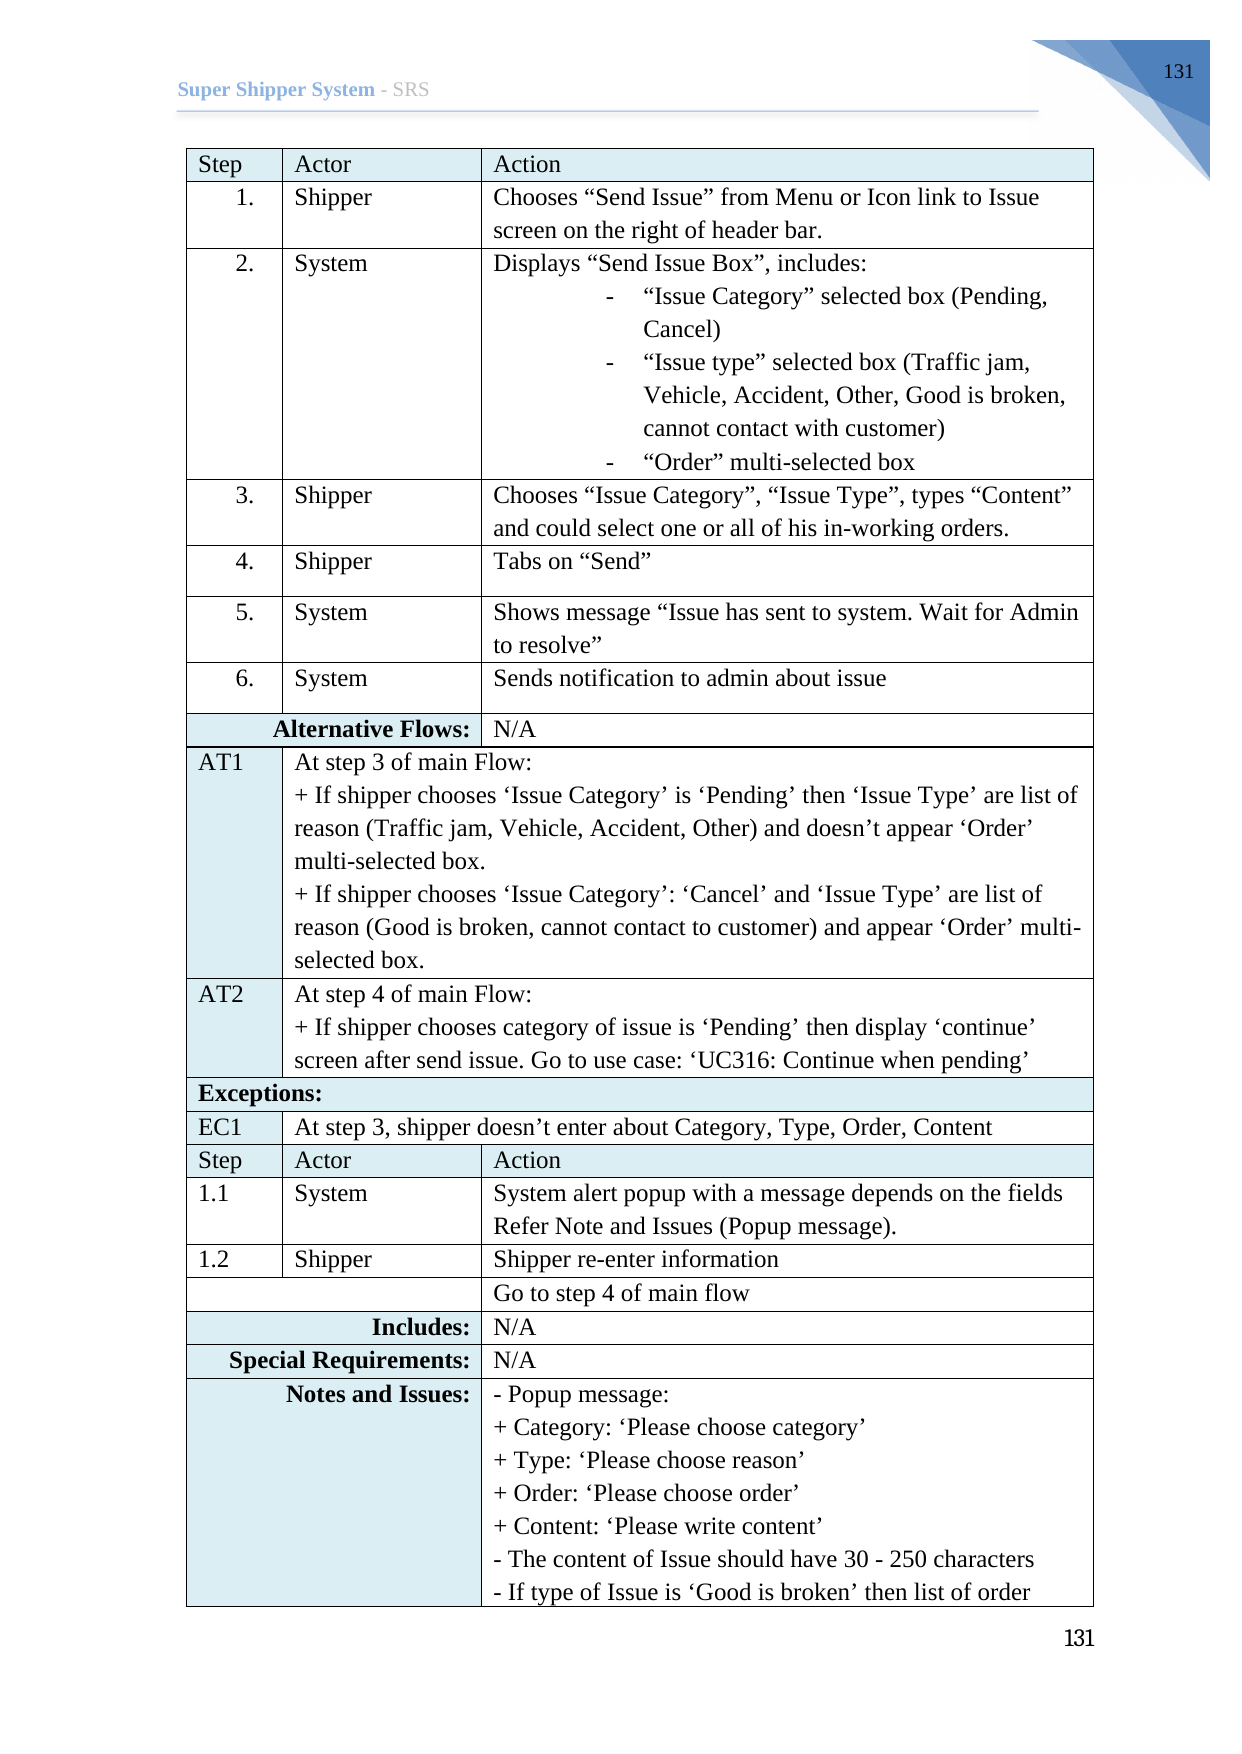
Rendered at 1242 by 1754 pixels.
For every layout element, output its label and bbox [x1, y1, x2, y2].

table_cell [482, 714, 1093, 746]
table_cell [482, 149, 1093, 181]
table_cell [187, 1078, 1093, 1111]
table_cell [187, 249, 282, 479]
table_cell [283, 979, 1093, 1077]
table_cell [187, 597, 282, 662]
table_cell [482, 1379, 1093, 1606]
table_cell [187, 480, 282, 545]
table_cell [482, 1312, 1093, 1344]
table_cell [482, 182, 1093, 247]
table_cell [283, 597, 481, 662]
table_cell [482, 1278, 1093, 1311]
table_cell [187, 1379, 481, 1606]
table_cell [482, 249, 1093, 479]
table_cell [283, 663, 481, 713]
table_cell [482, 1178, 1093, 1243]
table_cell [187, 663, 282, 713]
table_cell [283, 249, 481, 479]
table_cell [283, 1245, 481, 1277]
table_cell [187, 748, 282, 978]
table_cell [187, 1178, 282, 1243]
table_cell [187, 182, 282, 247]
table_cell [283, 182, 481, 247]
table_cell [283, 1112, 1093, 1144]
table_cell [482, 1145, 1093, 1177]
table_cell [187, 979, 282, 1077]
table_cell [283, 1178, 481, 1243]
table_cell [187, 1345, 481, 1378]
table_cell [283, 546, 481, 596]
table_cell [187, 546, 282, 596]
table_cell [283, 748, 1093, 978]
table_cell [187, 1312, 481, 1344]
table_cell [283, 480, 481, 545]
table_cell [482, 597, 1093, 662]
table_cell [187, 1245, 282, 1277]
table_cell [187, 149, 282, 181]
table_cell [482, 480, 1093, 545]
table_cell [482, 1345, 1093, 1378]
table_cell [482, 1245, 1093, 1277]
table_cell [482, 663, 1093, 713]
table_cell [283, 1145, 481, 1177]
picture [1029, 40, 1210, 182]
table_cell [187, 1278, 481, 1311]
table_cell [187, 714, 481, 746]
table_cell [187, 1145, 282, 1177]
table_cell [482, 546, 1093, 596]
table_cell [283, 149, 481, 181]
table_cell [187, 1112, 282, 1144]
